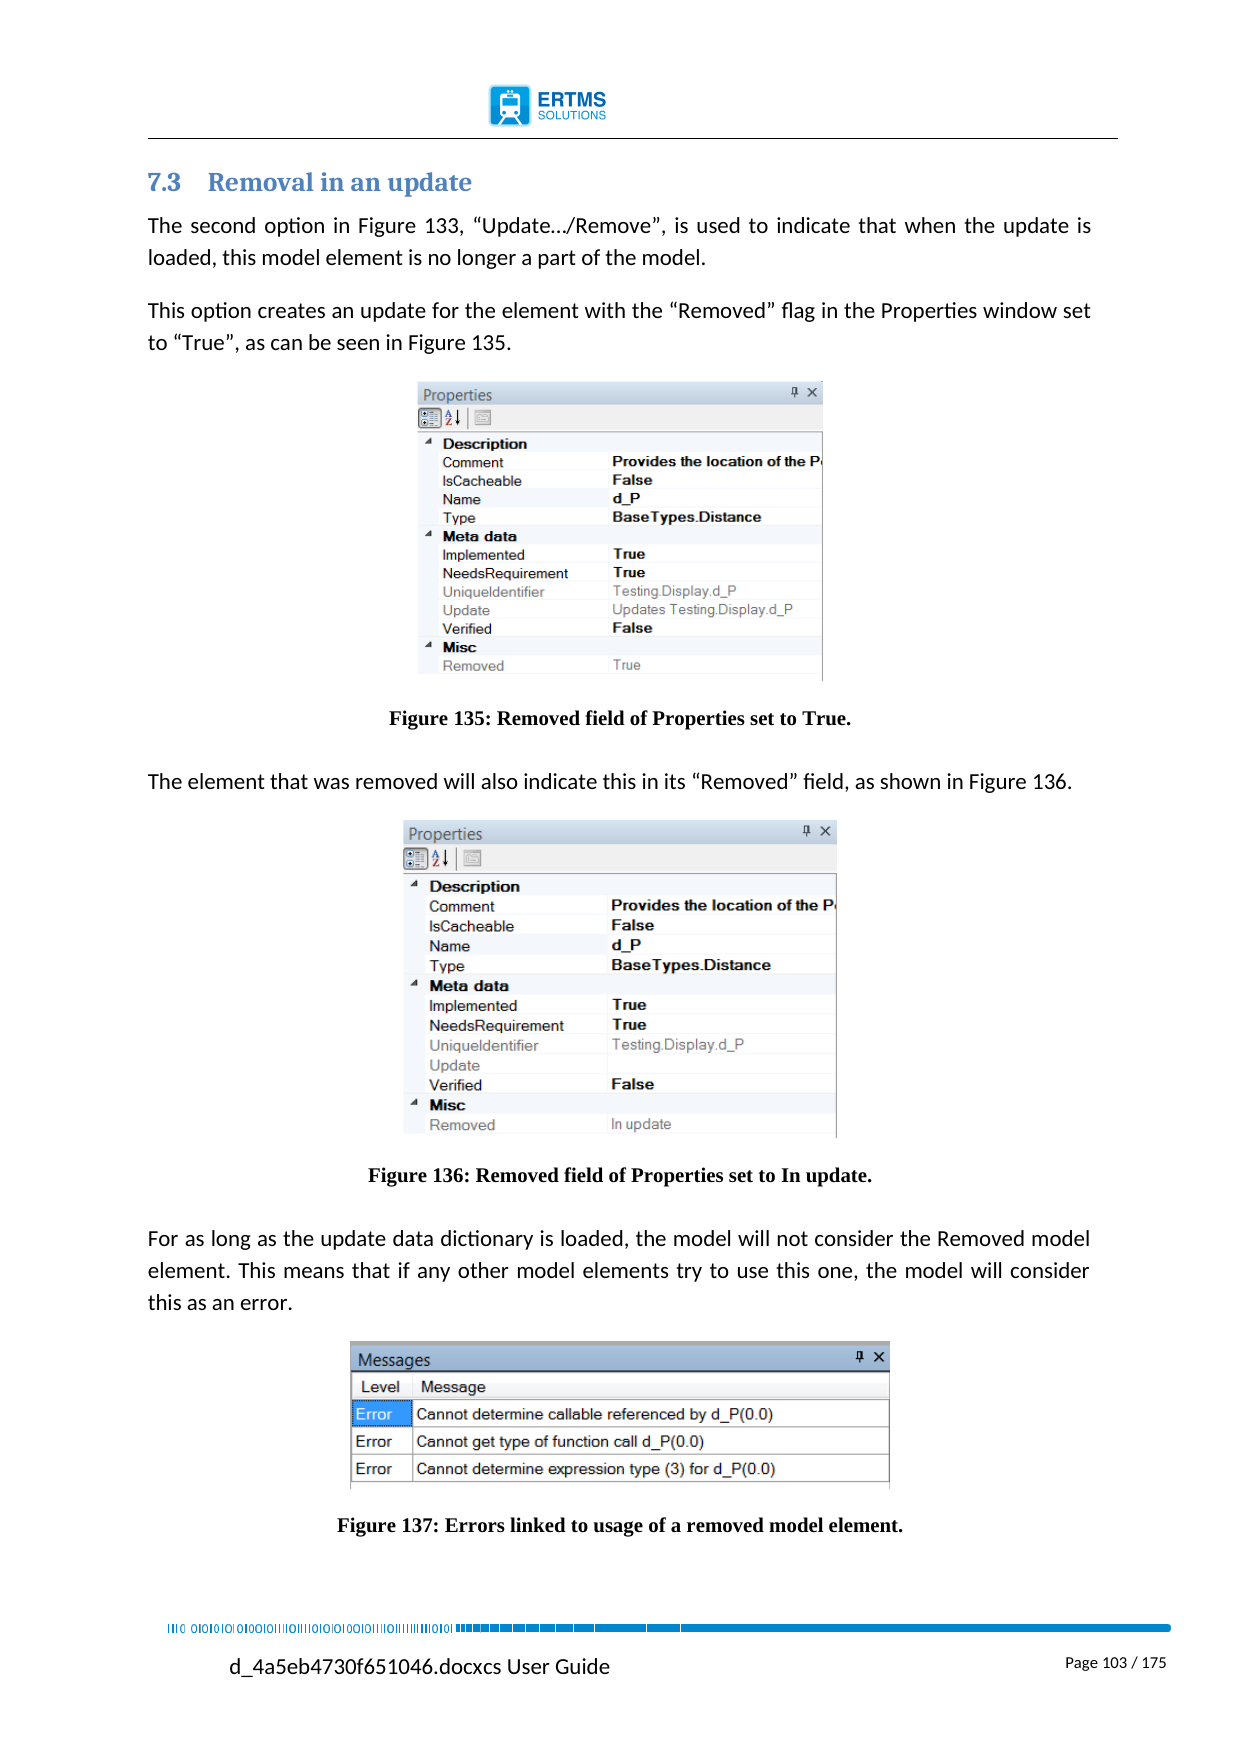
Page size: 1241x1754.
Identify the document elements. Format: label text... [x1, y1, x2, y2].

text For as long as the update data dictionary is loaded, the model will not consider the Removed model element. This means that if any other model elements try to use this one, the model will consider this as an error. [148, 1224, 1093, 1317]
text The second option in Figure 133, “Update…/Remove”, is used to indicate that when the update is loaded, this model element is no longer a part of the model. [148, 211, 1093, 271]
picture [167, 1624, 1171, 1633]
text The element that was removed will also indicate this in its “Removed” field, as shown in Figure 136. [148, 767, 1093, 796]
picture [477, 73, 617, 138]
subtitle Removal in an update [148, 167, 1093, 198]
picture [403, 820, 837, 1138]
text Figure 137: Errors linked to usage of a removed model element. [148, 1513, 1093, 1537]
picture [350, 1341, 890, 1489]
text This option creates an update for the element with the “Removed” flag in the Properties window set to “True”, as can be seen in Figure 135. [148, 296, 1093, 356]
text Figure 135: Removed field of Properties set to True. [148, 706, 1093, 730]
picture [417, 381, 823, 681]
text Figure 136: Removed field of Properties set to In update. [148, 1163, 1093, 1187]
